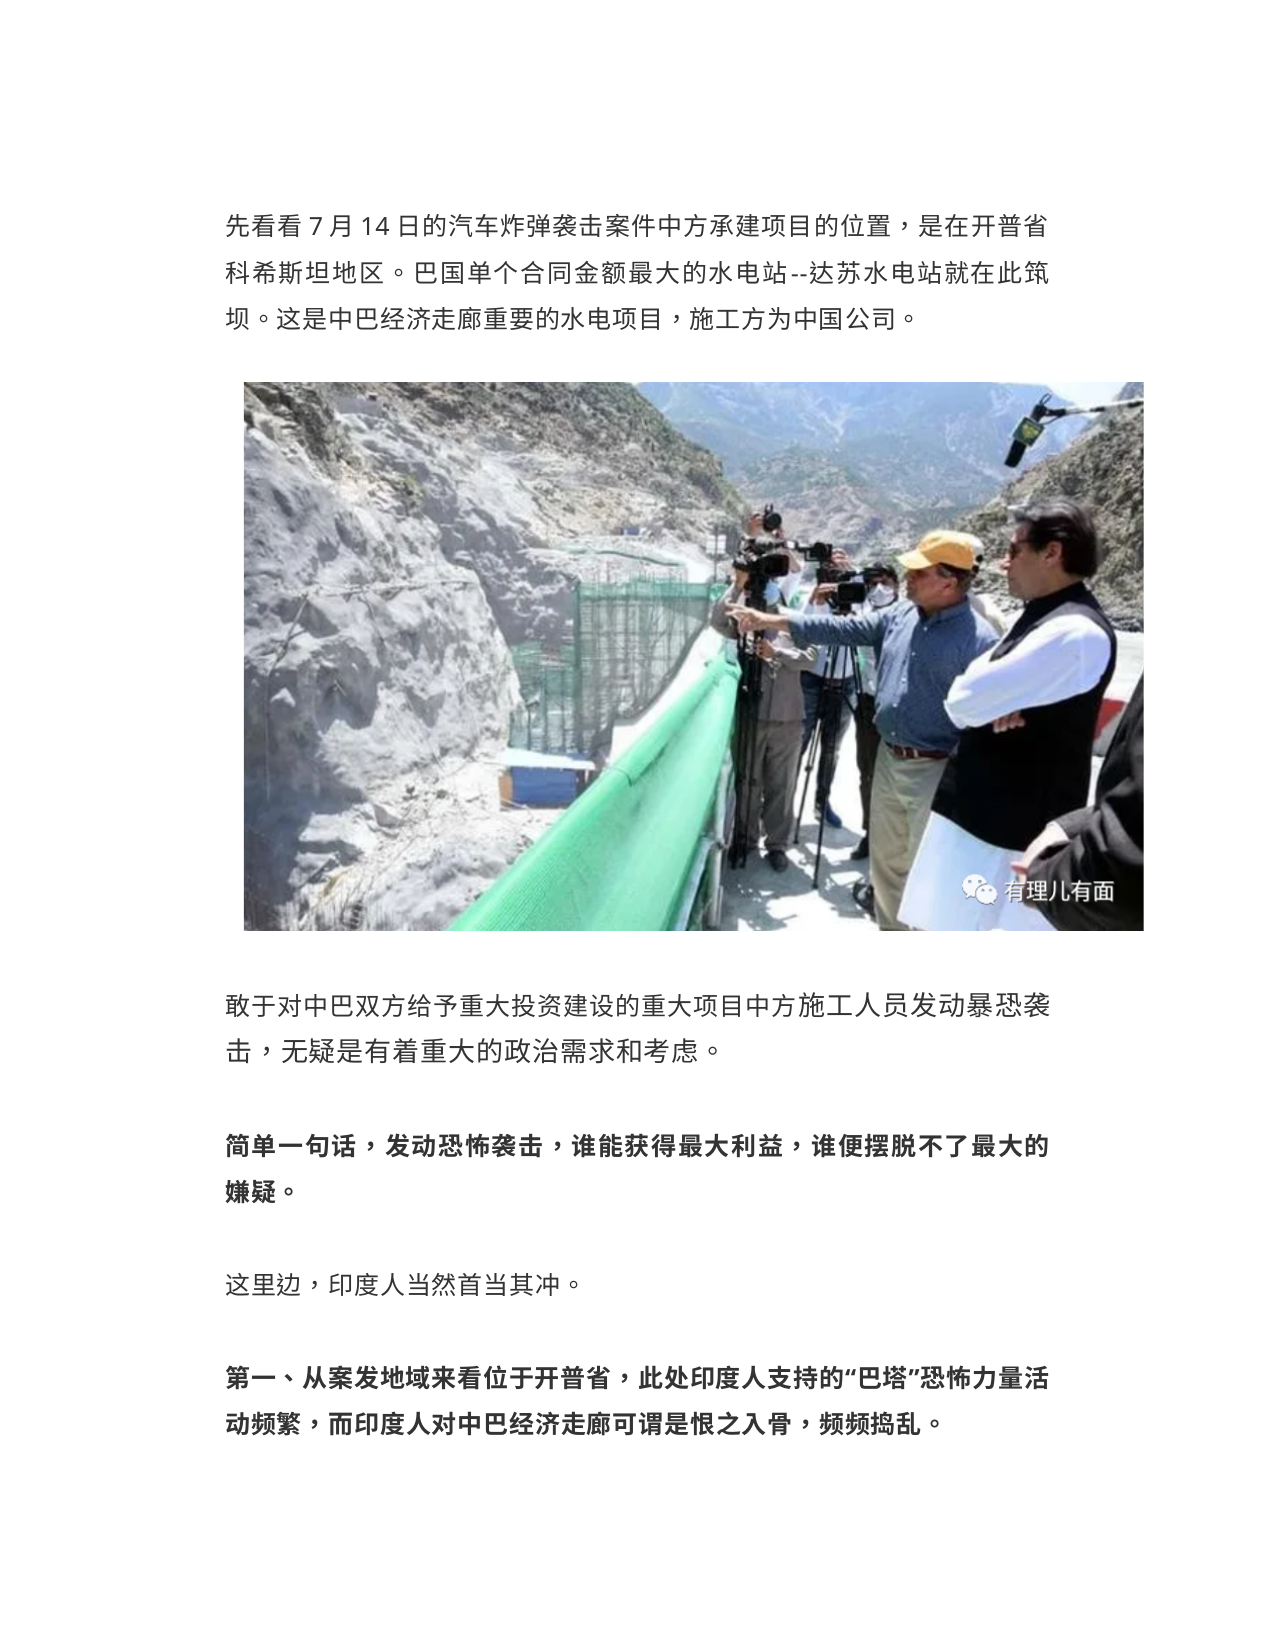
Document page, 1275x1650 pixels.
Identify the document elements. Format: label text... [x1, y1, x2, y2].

text 先看看7月14日的汽车炸弹袭击案件中方承建项目的位置，是在开普省科希斯坦地区。巴国单个合同金额最大的水电站--达苏水电站就在此筑坝。这是中巴经济走廊重要的水电项目，施工方为中国公司。 [225, 196, 1050, 336]
text 简单一句话，发动恐怖袭击，谁能获得最大利益，谁便摆脱不了最大的嫌疑。 [225, 1116, 1050, 1209]
picture [243, 382, 1144, 931]
text 敢于对中巴双方给予重大投资建设的重大项目中方施工人员发动暴恐袭击，无疑是有着重大的政治需求和考虑。 [225, 977, 1050, 1069]
text 第一、从案发地域来看位于开普省，此处印度人支持的“巴塔”恐怖力量活动频繁，而印度人对中巴经济走廊可谓是恨之入骨，频频捣乱。 [225, 1348, 1050, 1441]
text 这里边，印度人当然首当其冲。 [225, 1255, 1050, 1302]
